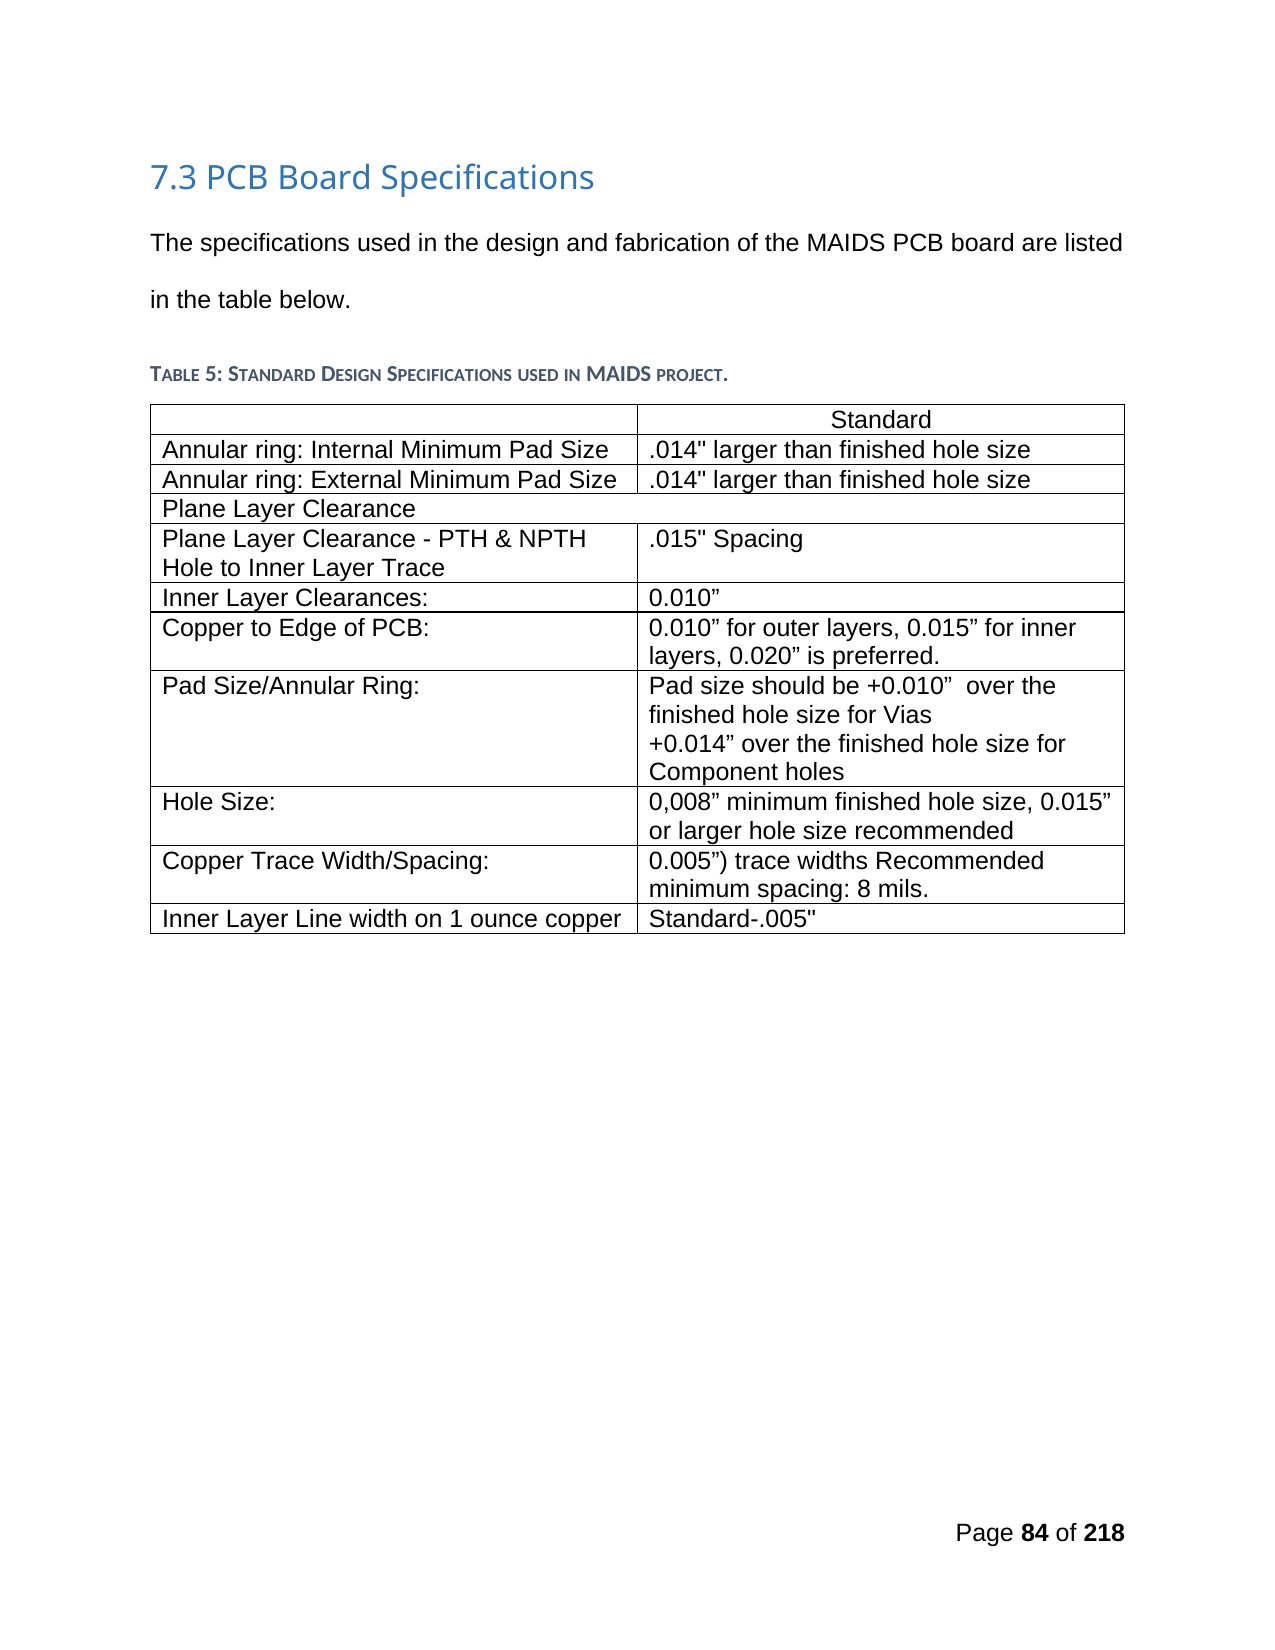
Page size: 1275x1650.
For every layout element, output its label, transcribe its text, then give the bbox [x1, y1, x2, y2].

table_cell .014" larger than finished hole size [638, 465, 1124, 493]
table_cell Pad Size/Annular Ring: [151, 671, 637, 786]
table_cell 0,008” minimum finished hole size, 0.015” or larger hole size recommended [638, 787, 1124, 844]
table_cell Annular ring: External Minimum Pad Size [151, 465, 637, 493]
table_cell Inner Layer Clearances: [151, 583, 637, 611]
table_cell Annular ring: Internal Minimum Pad Size [151, 435, 637, 463]
table_cell Pad size should be +0.010” over the finished hole size for Vias +0.014” over the finished hole size for Component holes [638, 671, 1124, 786]
table_cell Inner Layer Line width on 1 ounce copper [151, 904, 637, 933]
table_cell Plane Layer Clearance [151, 494, 1124, 523]
table_cell .015" Spacing [638, 524, 1124, 582]
table_cell 0.010” for outer layers, 0.015” for inner layers, 0.020” is preferred. [638, 613, 1124, 670]
table_cell 0.005”) trace widths Recommended minimum spacing: 8 mils. [638, 846, 1124, 903]
table_header [151, 405, 637, 434]
table_cell .014" larger than finished hole size [638, 435, 1124, 463]
table_cell Copper to Edge of PCB: [151, 613, 637, 670]
table_cell Plane Layer Clearance - PTH & NPTH Hole to Inner Layer Trace [151, 524, 637, 582]
subtitle 7.3 PCB Board Specifications [150, 154, 1125, 199]
table_cell Copper Trace Width/Spacing: [151, 846, 637, 903]
text The specifications used in the design and fabrication of the MAIDS PCB board are listed in the table below. [150, 228, 1125, 314]
table_cell 0.010” [638, 583, 1124, 611]
table_header Standard [638, 405, 1124, 434]
table_cell Hole Size: [151, 787, 637, 844]
table_cell Standard-.005" [638, 904, 1124, 933]
